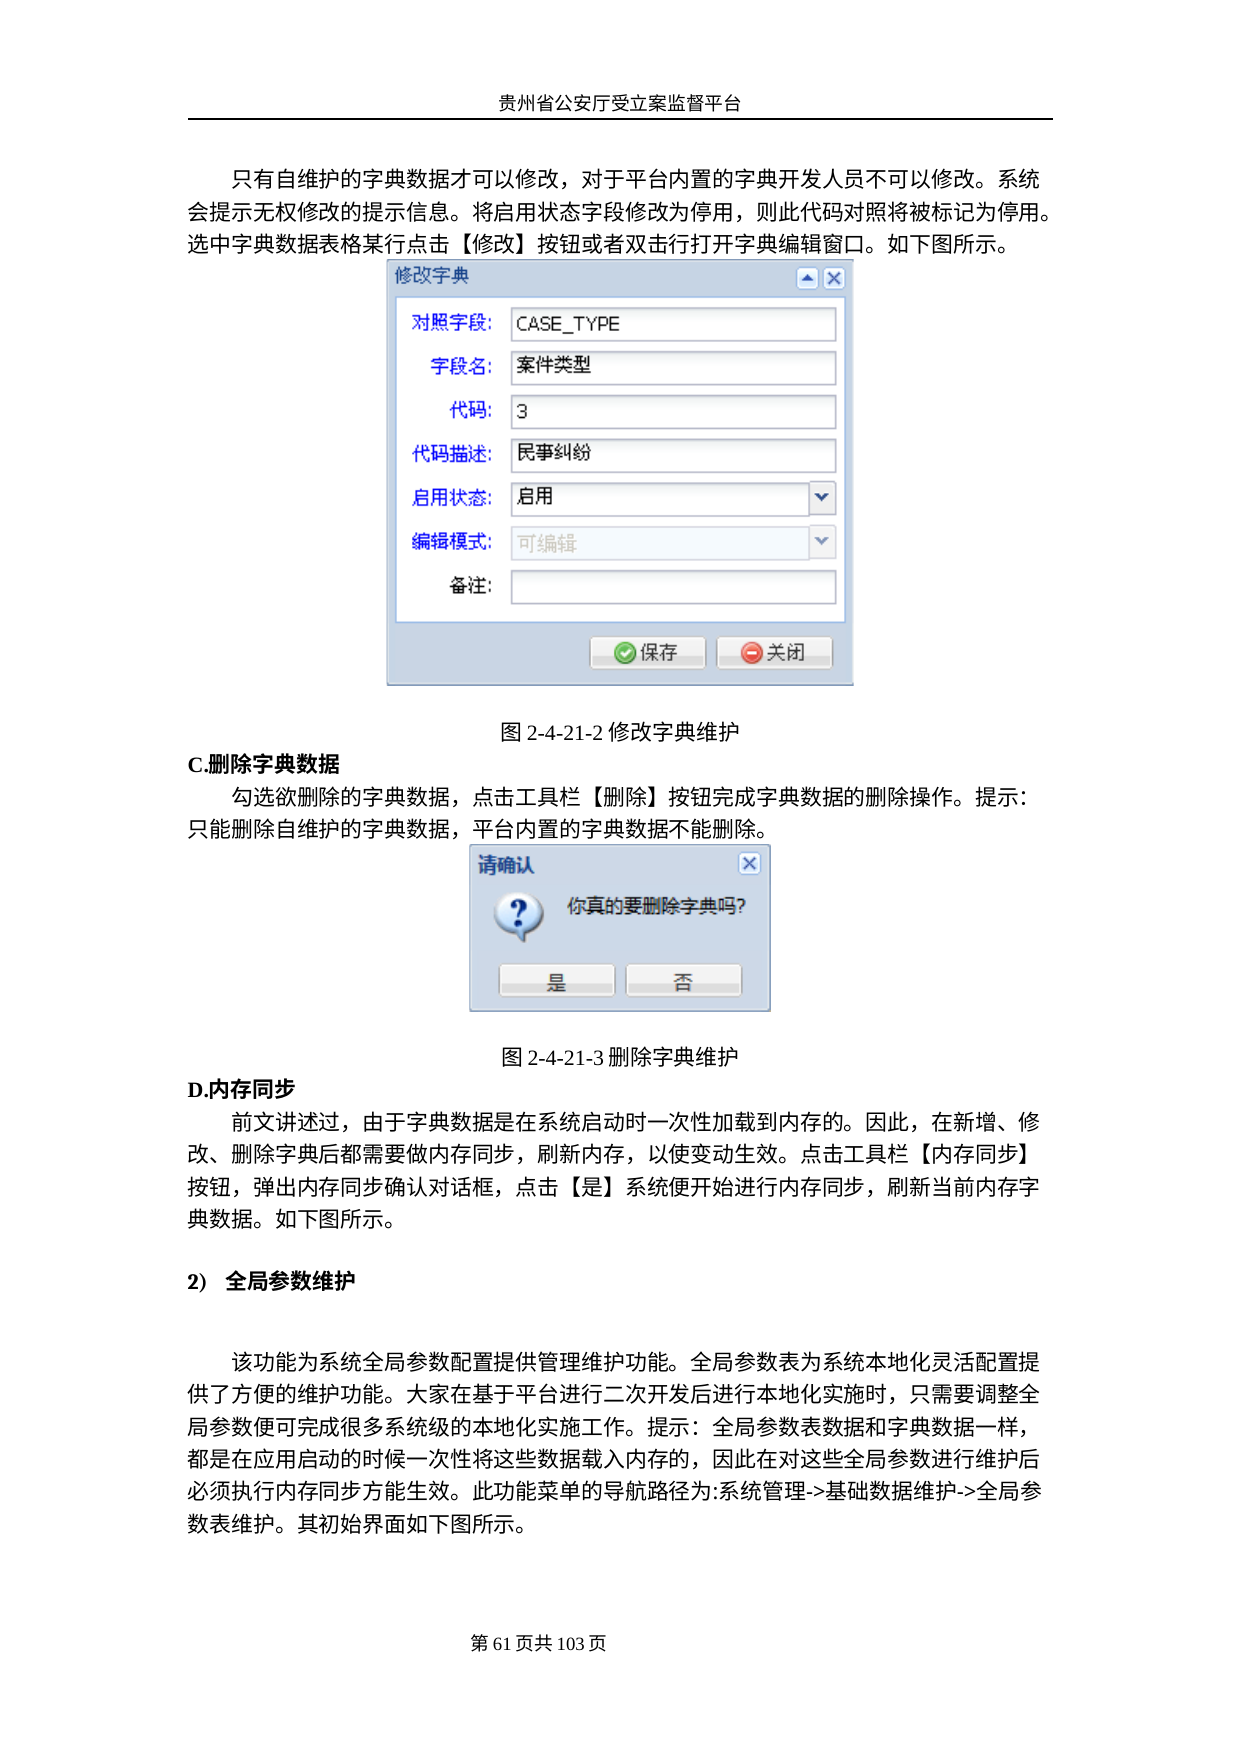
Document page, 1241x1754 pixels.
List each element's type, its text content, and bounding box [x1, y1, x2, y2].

text 只有自维护的字典数据才可以修改，对于平台内置的字典开发人员不可以修改。系统会提示无权修改的提示信息。将启用状态字段修改为停用，则此代码对照将被标记为停用。选中字典数据表格某行点击【修改】按钮或者双击行打开字典编辑窗口。如下图所示。 [187, 162, 1053, 259]
text D.内存同步 [187, 1072, 1053, 1104]
text 前文讲述过，由于字典数据是在系统启动时一次性加载到内存的。因此，在新增、修改、删除字典后都需要做内存同步，刷新内存，以使变动生效。点击工具栏【内存同步】按钮，弹出内存同步确认对话框，点击【是】系统便开始进行内存同步，刷新当前内存字典数据。如下图所示。 [187, 1104, 1053, 1234]
text C.删除字典数据 [187, 747, 1053, 779]
picture [386, 259, 854, 686]
text 图2-4-21-3删除字典维护 [187, 1039, 1053, 1072]
picture [469, 844, 771, 1012]
text 该功能为系统全局参数配置提供管理维护功能。全局参数表为系统本地化灵活配置提供了方便的维护功能。大家在基于平台进行二次开发后进行本地化实施时，只需要调整全局参数便可完成很多系统级的本地化实施工作。提示：全局参数表数据和字典数据一样，都是在应用启动的时候一次性将这些数据载入内存的，因此在对这些全局参数进行维护后必须执行内存同步方能生效。此功能菜单的导航路径为:系统管理->基础数据维护->全局参数表维护。其初始界面如下图所示。 [187, 1344, 1053, 1539]
subtitle 全局参数维护 [187, 1264, 1053, 1296]
text 勾选欲删除的字典数据，点击工具栏【删除】按钮完成字典数据的删除操作。提示：只能删除自维护的字典数据，平台内置的字典数据不能删除。 [187, 779, 1053, 844]
text 图2-4-21-2 修改字典维护 [187, 714, 1053, 747]
